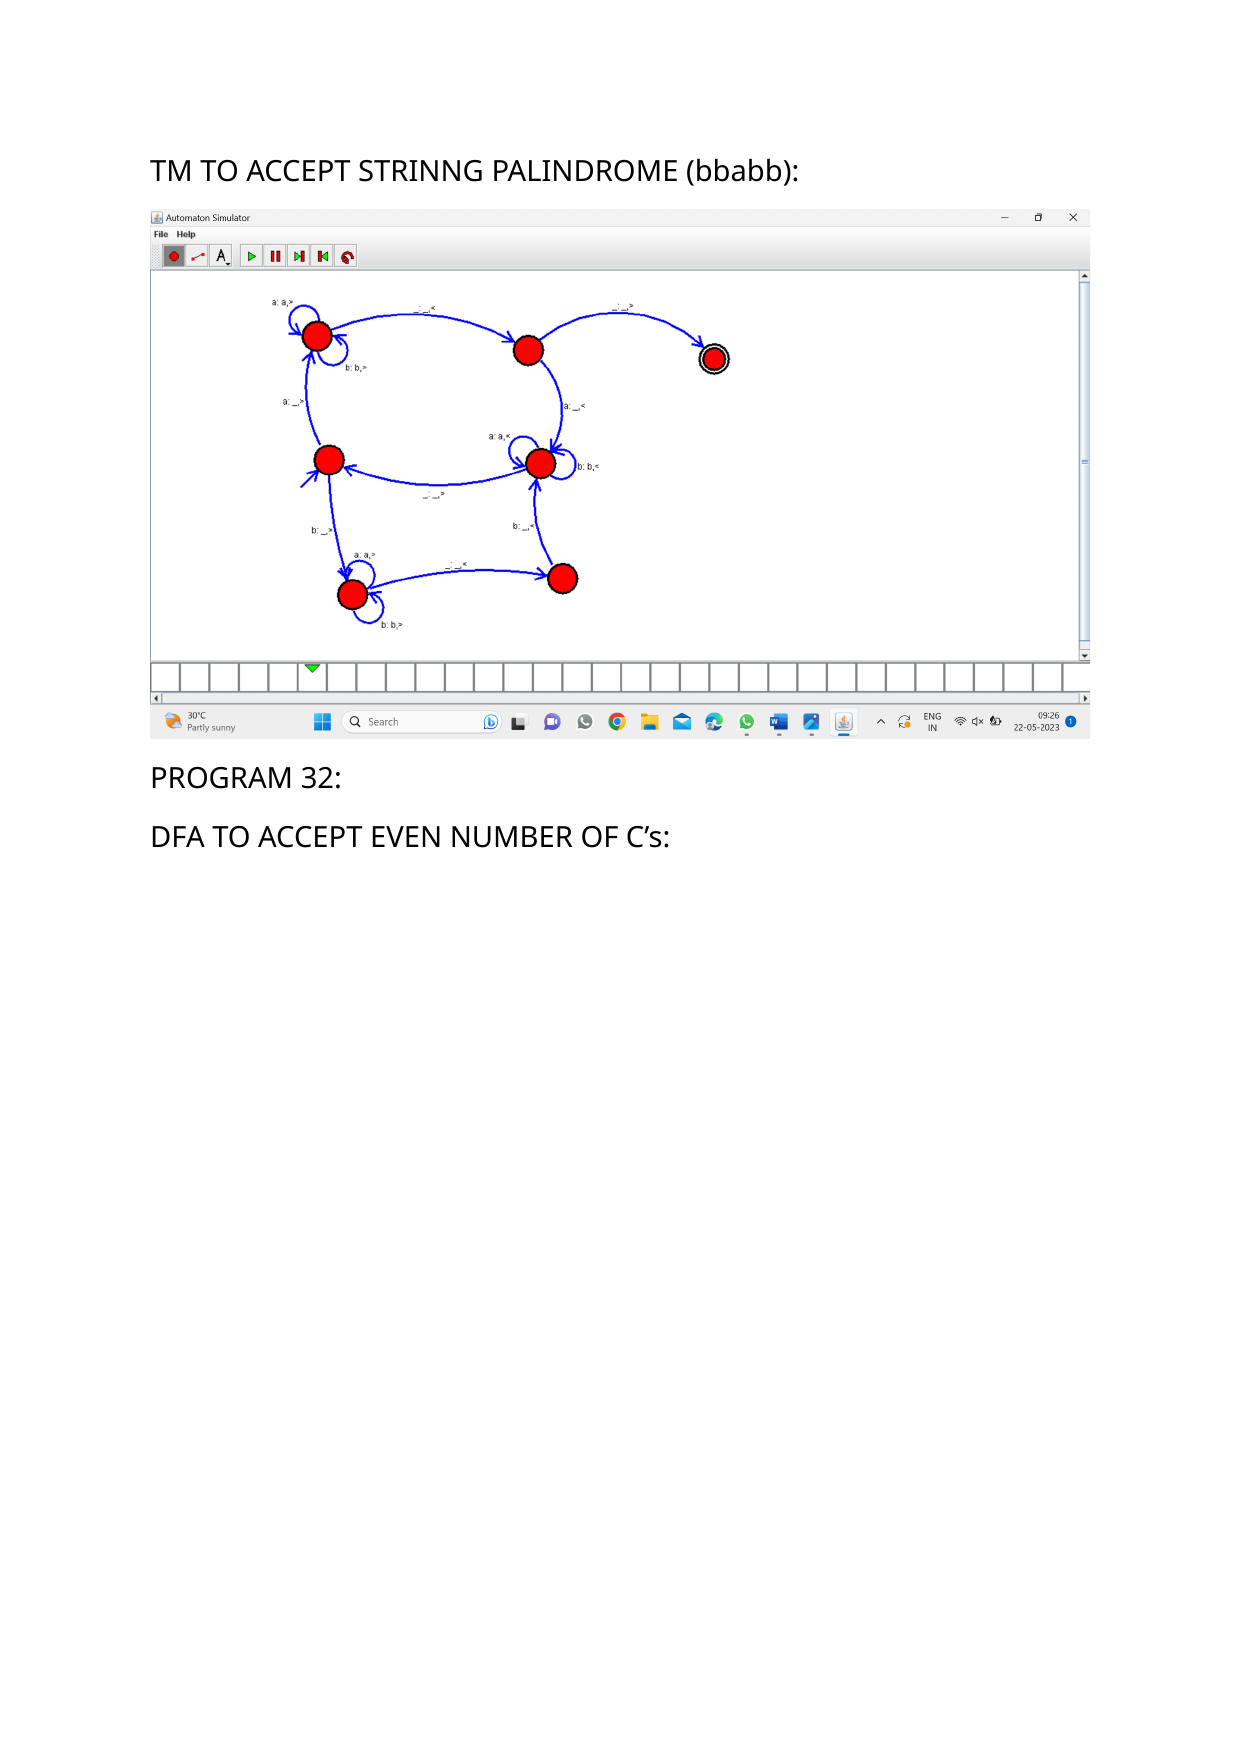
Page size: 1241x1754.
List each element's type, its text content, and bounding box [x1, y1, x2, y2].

text DFA TO ACCEPT EVEN NUMBER OF C’s: [150, 817, 1090, 856]
picture [150, 209, 1091, 739]
text TM TO ACCEPT STRINNG PALINDROME (bbabb): [150, 150, 1090, 190]
text PROGRAM 32: [150, 757, 1090, 797]
